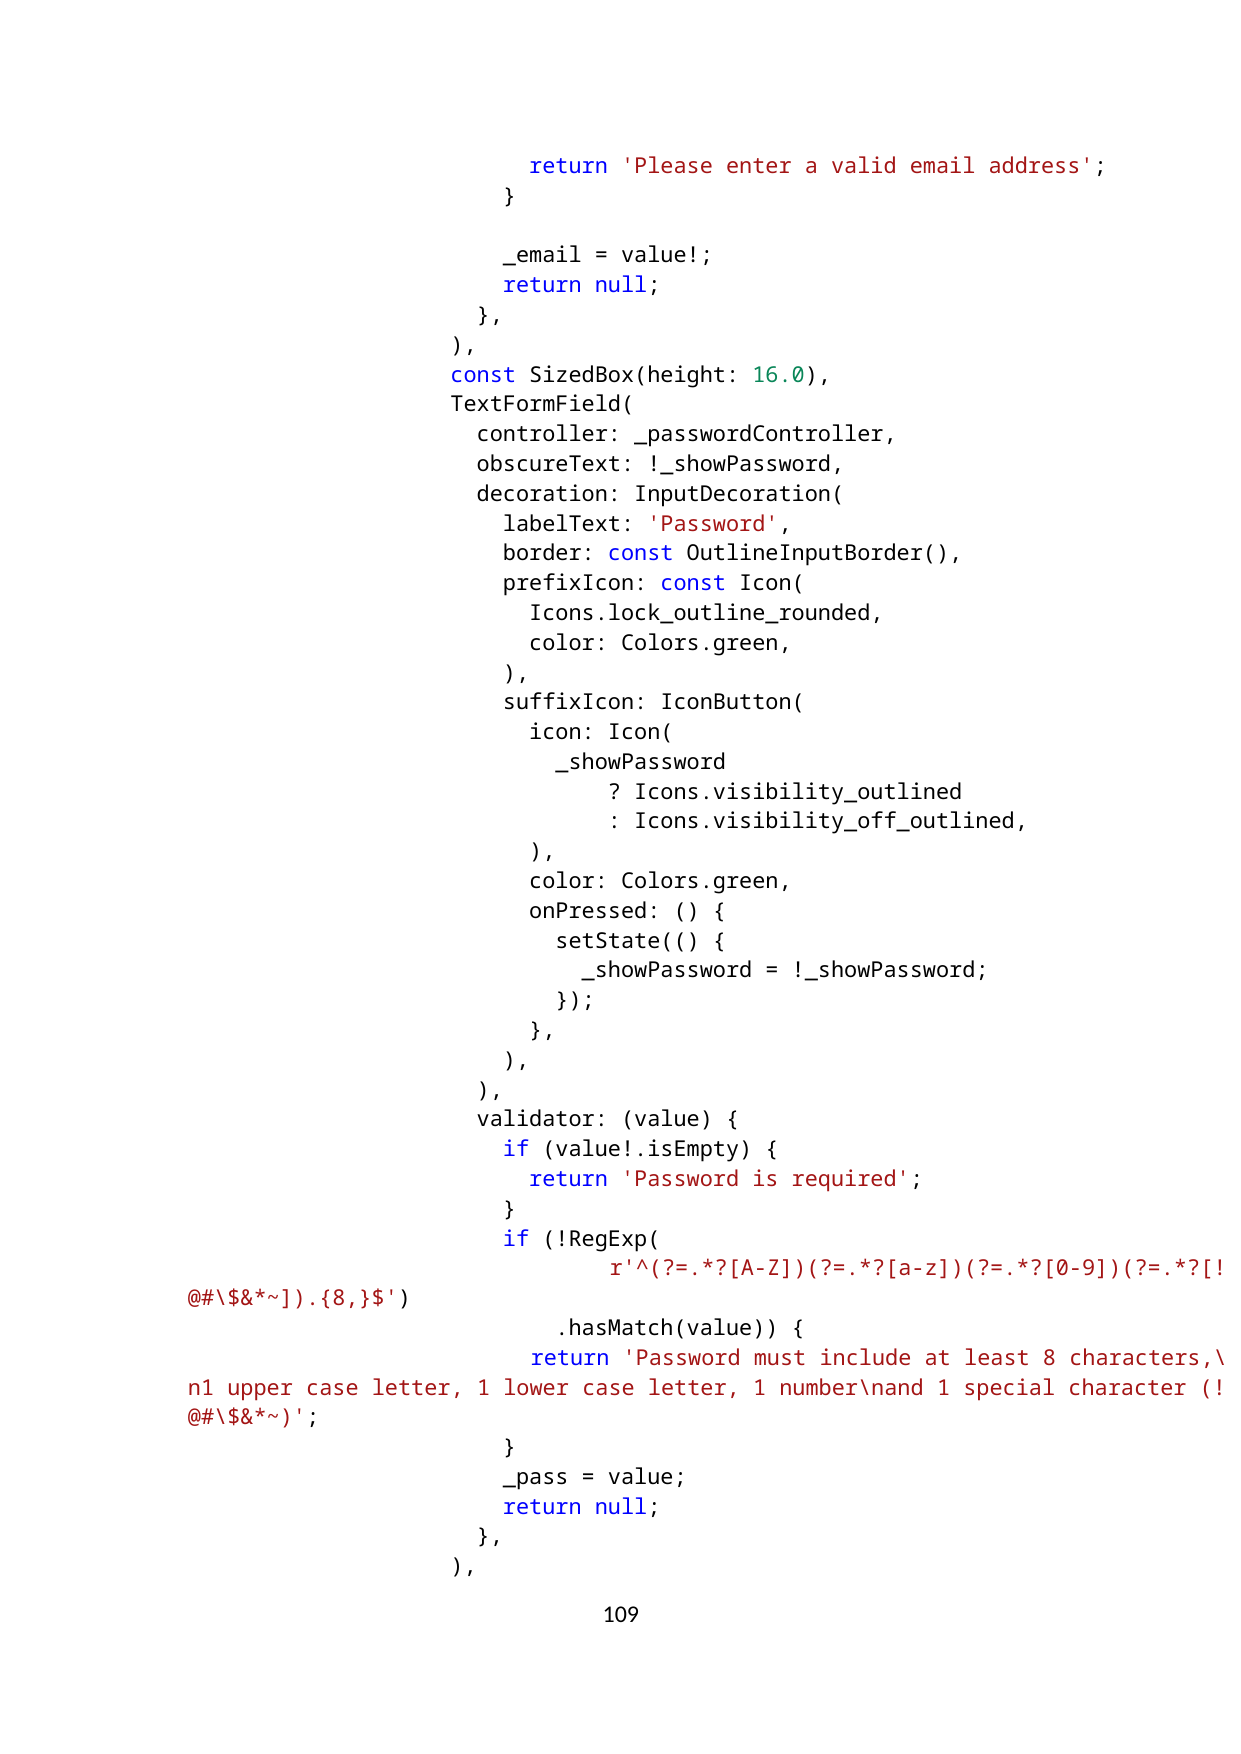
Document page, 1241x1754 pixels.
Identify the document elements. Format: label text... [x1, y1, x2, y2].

text border: const OutlineInputBorder(), [188, 537, 1227, 567]
text decoration: InputDecoration( [188, 478, 1227, 507]
text ), [188, 329, 1227, 358]
text TextFormField( [188, 388, 1227, 418]
text }, [188, 299, 1227, 329]
text ), [188, 1550, 1227, 1580]
text } [188, 180, 1227, 209]
text setState(() { [188, 924, 1227, 954]
text ), [188, 1073, 1227, 1103]
text onPressed: () { [188, 895, 1227, 924]
text : Icons.visibility_off_outlined, [188, 805, 1227, 835]
text if (value!.isEmpty) { [188, 1133, 1227, 1163]
text .hasMatch(value)) { [188, 1312, 1227, 1342]
text return null; [188, 1491, 1227, 1520]
text icon: Icon( [188, 716, 1227, 746]
text Icons.lock_outline_rounded, [188, 597, 1227, 627]
text if (!RegExp( [188, 1222, 1227, 1252]
text return 'Password must include at least 8 characters,\n1 upper case letter, 1 lower case letter, 1 number\nand 1 special character (!@#\$&*~)'; [188, 1342, 1227, 1431]
text _showPassword = !_showPassword; [188, 954, 1227, 984]
text ), [188, 1044, 1227, 1073]
text r'^(?=.*?[A-Z])(?=.*?[a-z])(?=.*?[0-9])(?=.*?[!@#\$&*~]).{8,}$') [188, 1252, 1227, 1312]
text _email = value!; [188, 239, 1227, 269]
text return 'Please enter a valid email address'; [188, 150, 1227, 180]
text validator: (value) { [188, 1103, 1227, 1133]
text ), [188, 656, 1227, 686]
text }, [188, 1014, 1227, 1044]
text prefixIcon: const Icon( [188, 567, 1227, 597]
text labelText: 'Password', [188, 507, 1227, 537]
text color: Colors.green, [188, 865, 1227, 895]
text }); [188, 984, 1227, 1014]
text ? Icons.visibility_outlined [188, 776, 1227, 805]
text } [188, 1431, 1227, 1461]
text _pass = value; [188, 1461, 1227, 1491]
text color: Colors.green, [188, 627, 1227, 656]
text controller: _passwordController, [188, 418, 1227, 448]
text const SizedBox(height: 16.0), [188, 358, 1227, 388]
text return null; [188, 269, 1227, 299]
text return 'Password is required'; [188, 1163, 1227, 1193]
text _showPassword [188, 746, 1227, 776]
text }, [188, 1520, 1227, 1550]
text obscureText: !_showPassword, [188, 448, 1227, 478]
text ), [188, 835, 1227, 865]
text suffixIcon: IconButton( [188, 686, 1227, 716]
text } [188, 1193, 1227, 1222]
